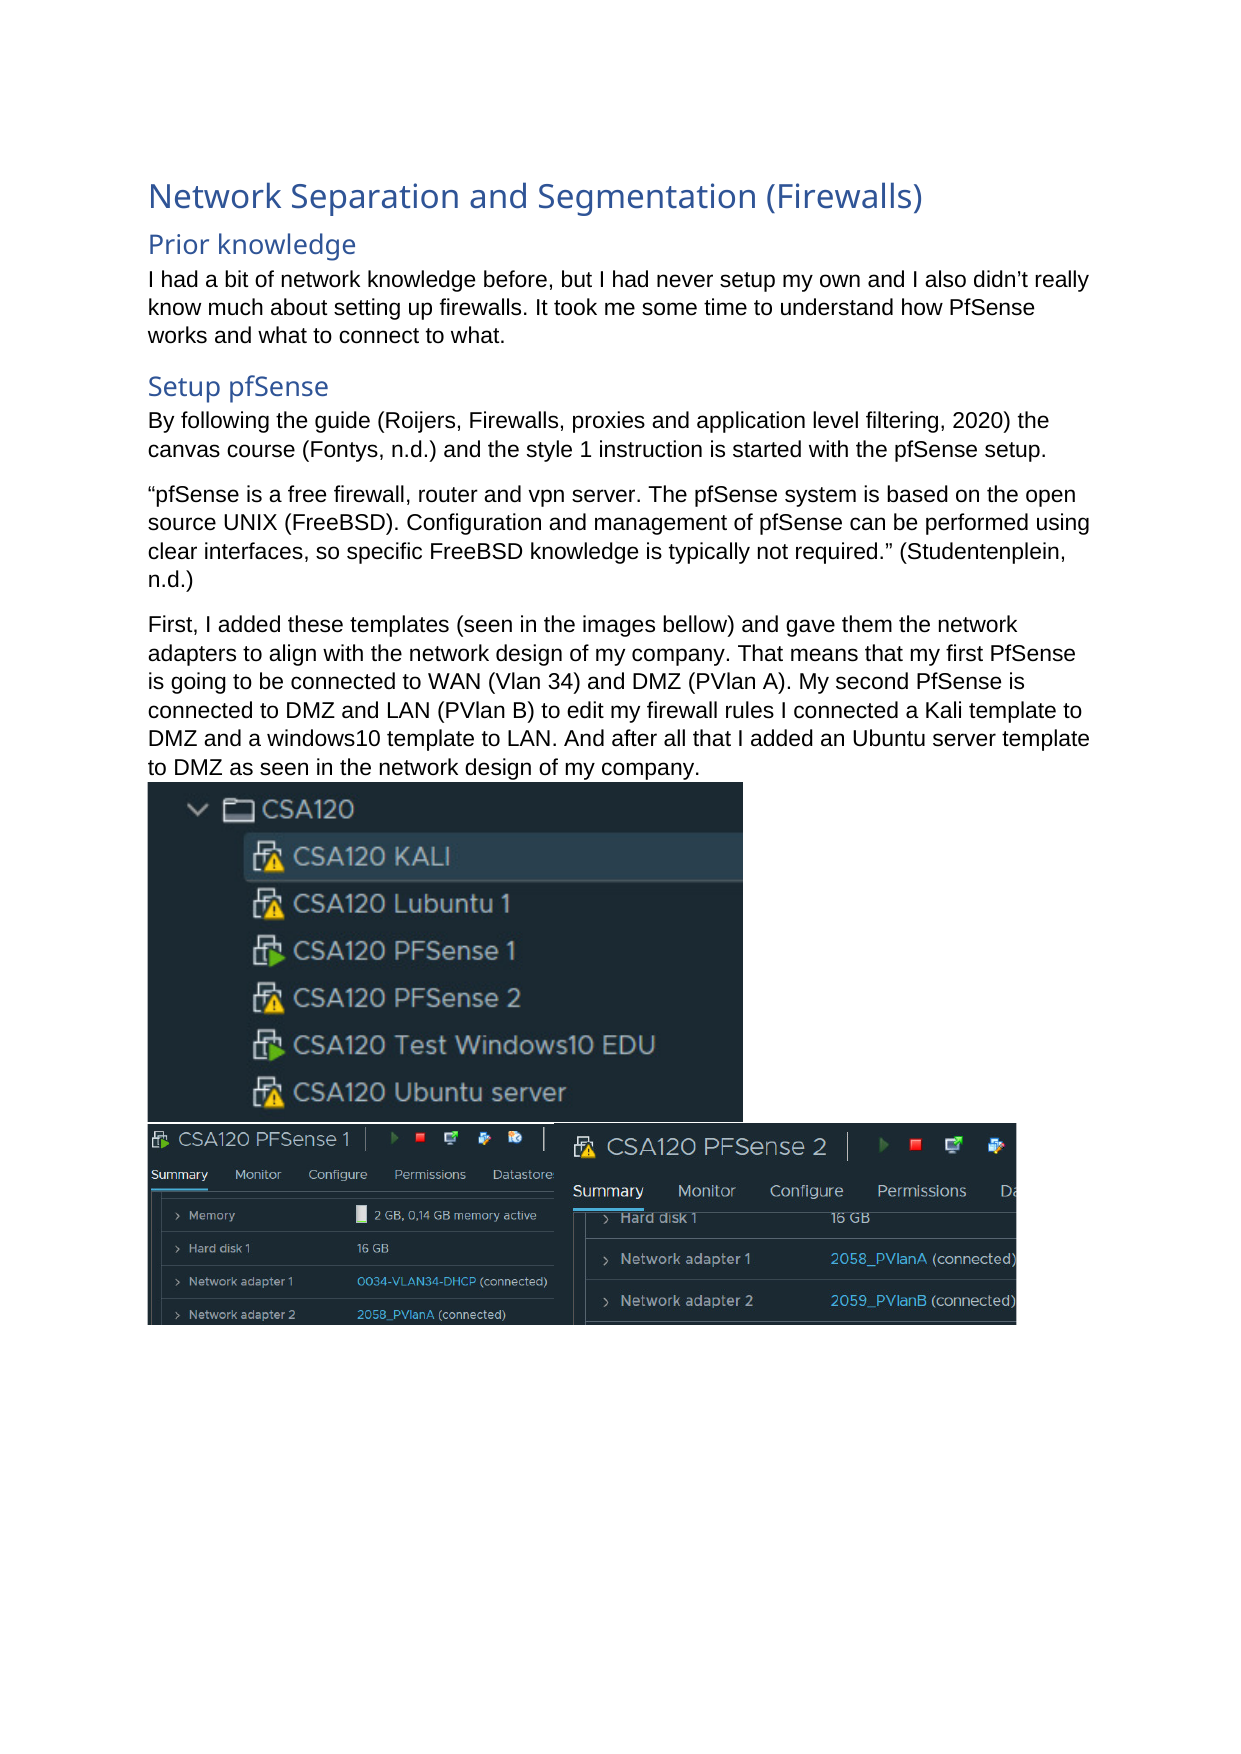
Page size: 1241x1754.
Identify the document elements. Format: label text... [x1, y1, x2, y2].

text I had a bit of network knowledge before, but I had never setup my own and I also didn’t really know much about setting up firewalls. It took me some time to understand how PfSense works and what to connect to what. [148, 266, 1093, 349]
picture [147, 1123, 1017, 1325]
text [148, 611, 1093, 1324]
text “pfSense is a free firewall, router and vpn server. The pfSense system is based on the open source UNIX (FreeBSD). Configuration and management of pfSense can be performed using clear interfaces, so specific FreeBSD knowledge is typically not required.” [148, 481, 1093, 593]
subtitle Network Separation and Segmentation (Firewalls) [148, 173, 1093, 218]
text By following the guide the canvas course and the style 1 instruction is started with the pfSense setup. [148, 407, 1093, 462]
subtitle Setup pfSense [148, 367, 1093, 404]
subtitle Prior knowledge [148, 226, 1093, 263]
picture [147, 782, 743, 1122]
